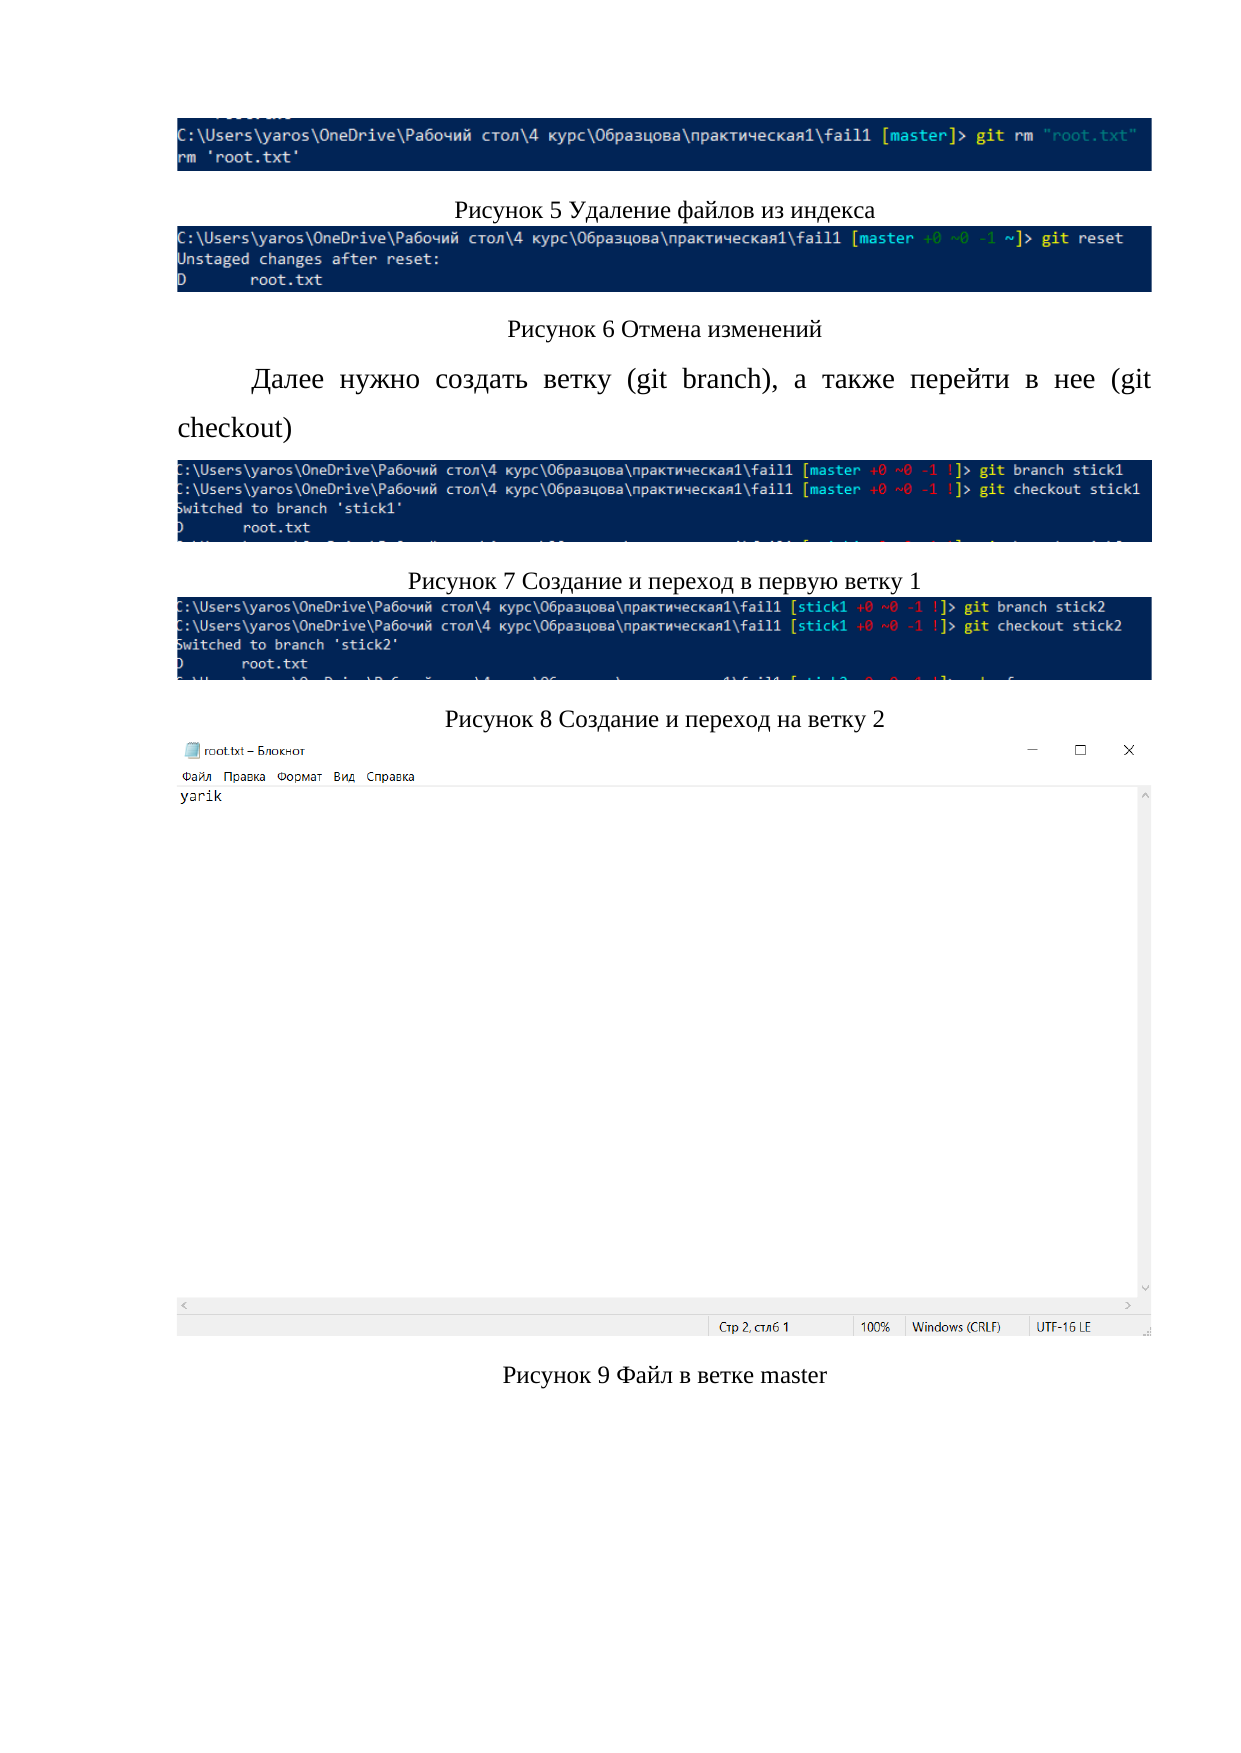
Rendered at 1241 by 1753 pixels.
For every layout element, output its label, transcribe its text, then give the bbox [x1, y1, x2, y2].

picture [176, 735, 1152, 1336]
text Далее нужно создать ветку (git branch), а также перейти в нее (git checkout) [177, 361, 1152, 444]
text Рисунок 7 Создание и переход в первую ветку 1 [177, 566, 1152, 595]
text Рисунок 5 Удаление файлов из индекса [177, 195, 1152, 224]
text Рисунок 8 Создание и переход на ветку 2 [177, 704, 1152, 733]
picture [177, 460, 1152, 542]
text Рисунок 9 Файл в ветке master [177, 1360, 1152, 1389]
picture [177, 597, 1152, 680]
picture [177, 226, 1152, 292]
picture [177, 118, 1152, 171]
text Рисунок 6 Отмена изменений [177, 314, 1152, 343]
